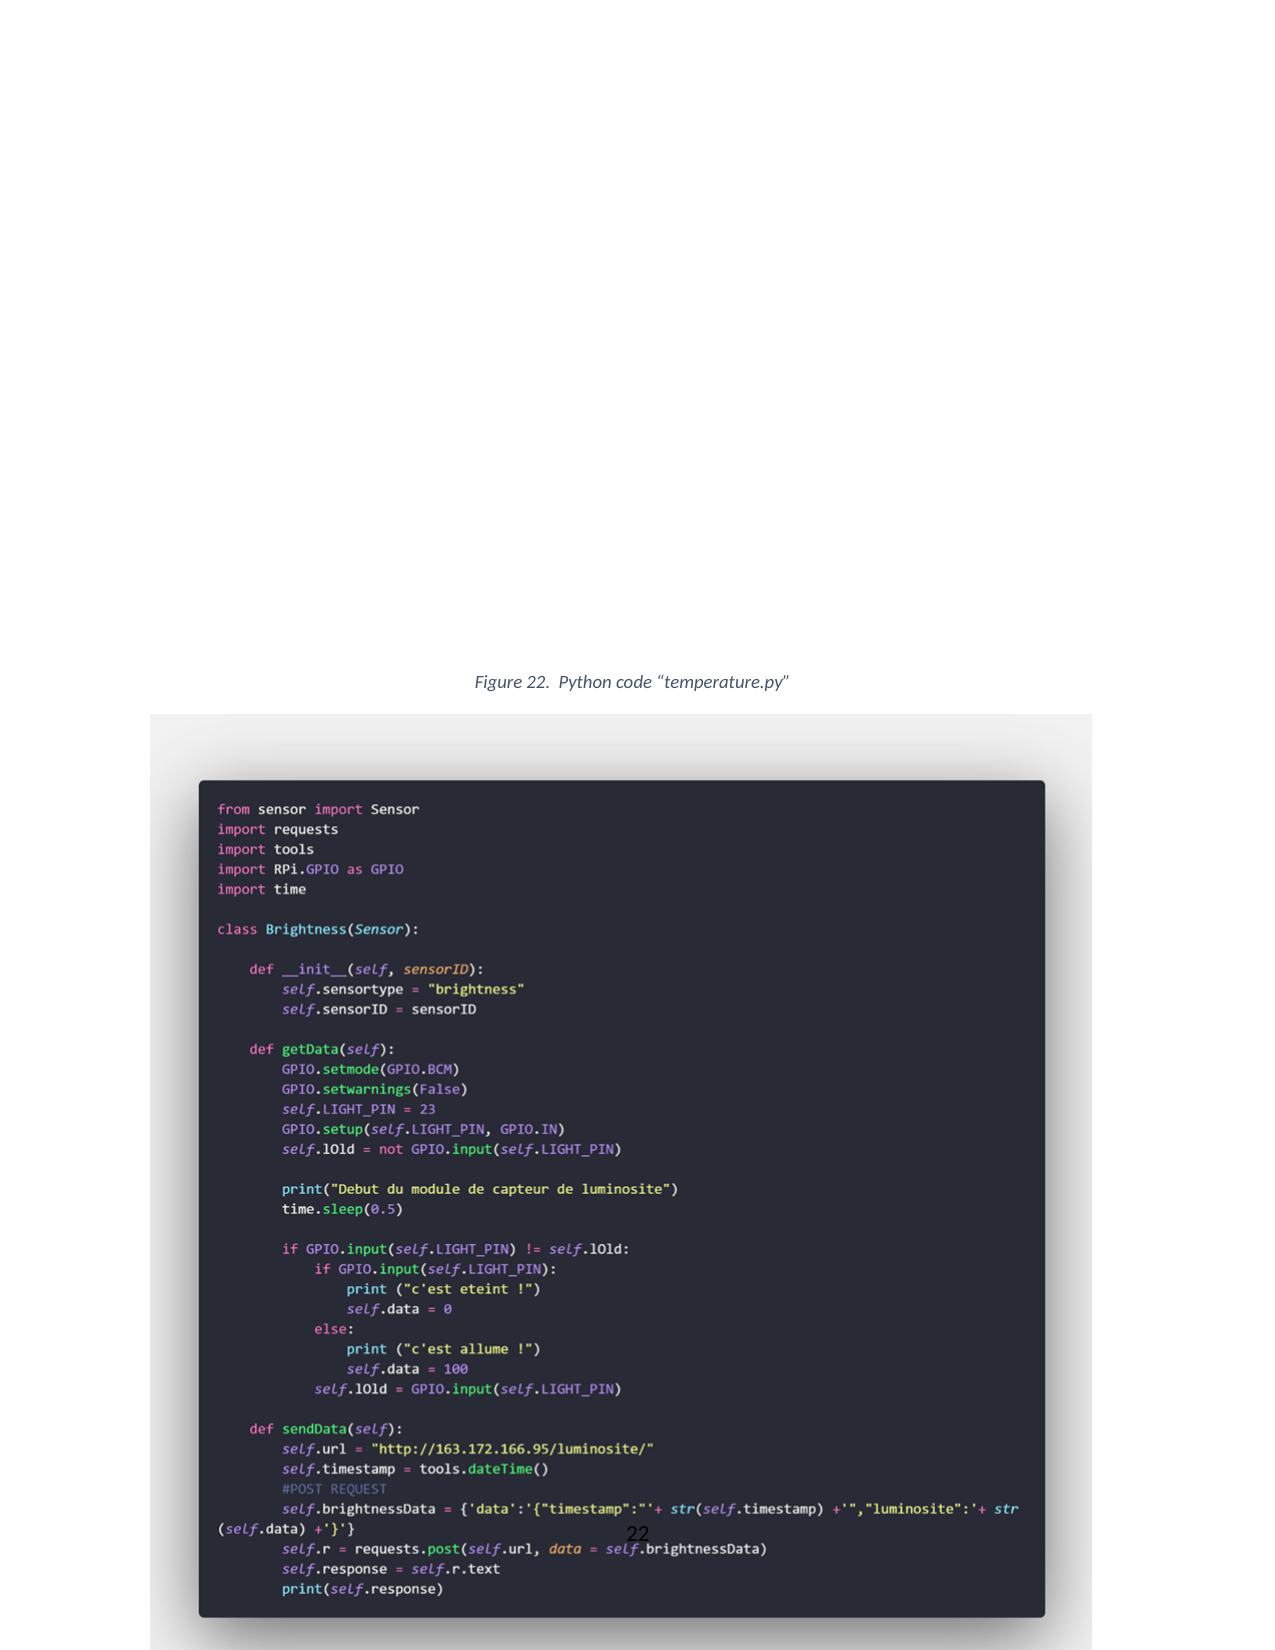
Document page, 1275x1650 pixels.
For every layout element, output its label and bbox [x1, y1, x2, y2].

picture [150, 714, 1093, 1650]
